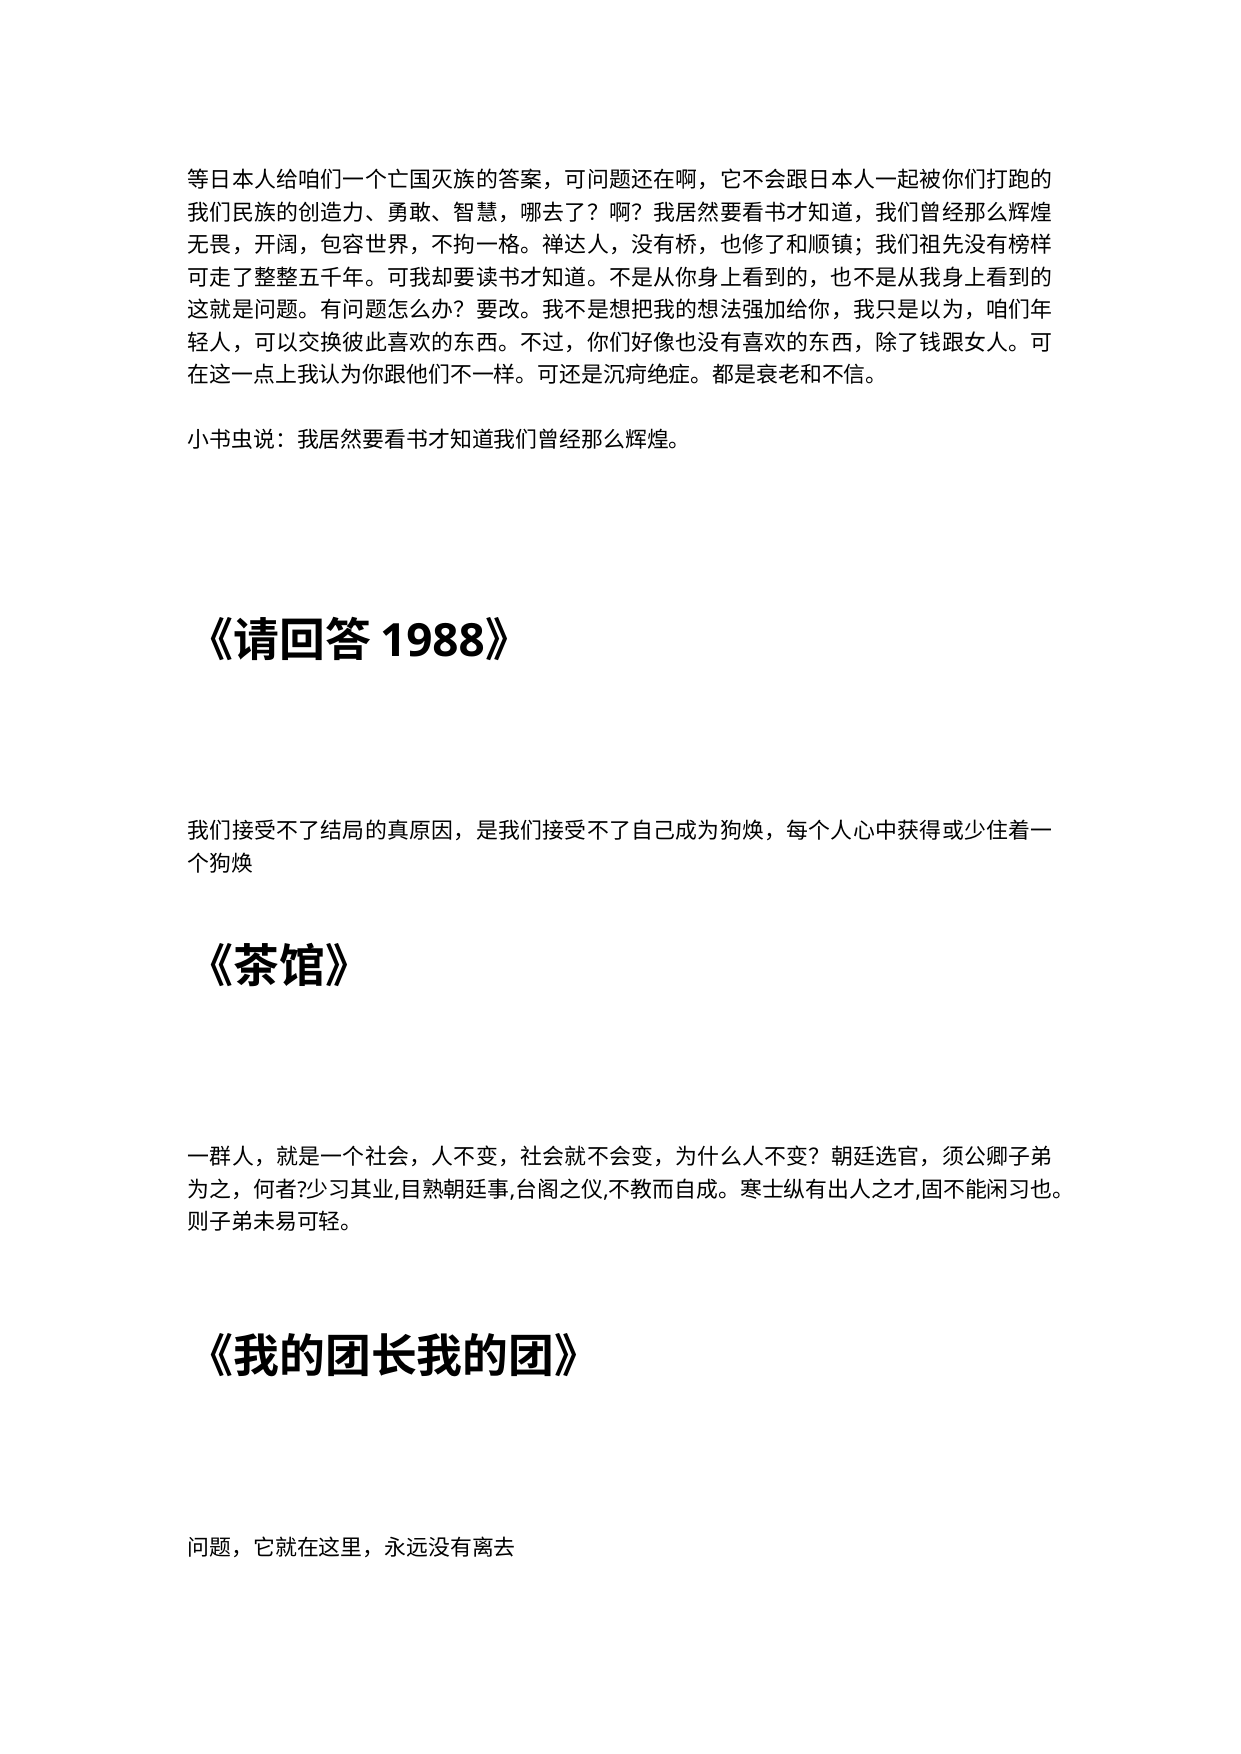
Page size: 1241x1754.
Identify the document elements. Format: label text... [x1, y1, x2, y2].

subtitle 《茶馆》 [187, 913, 1053, 1011]
subtitle 《请回答1988》 [187, 587, 1053, 685]
text 一群人，就是一个社会，人不变，社会就不会变，为什么人不变？朝廷选官，须公卿子弟为之，何者?少习其业,目熟朝廷事,台阁之仪,不教而自成。寒士纵有出人之才,固不能闲习也。则子弟未易可轻。 [187, 1139, 1053, 1236]
text 问题，它就在这里，永远没有离去 [187, 1530, 1053, 1562]
subtitle 《我的团长我的团》 [187, 1304, 1053, 1402]
text 等日本人给咱们一个亡国灭族的答案，可问题还在啊，它不会跟日本人一起被你们打跑的。我们民族的创造力、勇敢、智慧，哪去了？啊？我居然要看书才知道，我们曾经那么辉煌，无畏，开阔，包容世界，不拘一格。禅达人，没有桥，也修了和顺镇；我们祖先没有榜样，可走了整整五千年。可我却要读书才知道。不是从你身上看到的，也不是从我身上看到的，这就是问题。有问题怎么办？要改。我不是想把我的想法强加给你，我只是以为，咱们年轻人，可以交换彼此喜欢的东西。不过，你们好像也没有喜欢的东西，除了钱跟女人。可在这一点上我认为你跟他们不一样。可还是沉疴绝症。都是衰老和不信。 [187, 162, 1053, 389]
text 小书虫说：我居然要看书才知道我们曾经那么辉煌。 [187, 422, 1053, 454]
text 我们接受不了结局的真原因，是我们接受不了自己成为狗焕，每个人心中获得或少住着一个狗焕 [187, 813, 1053, 878]
